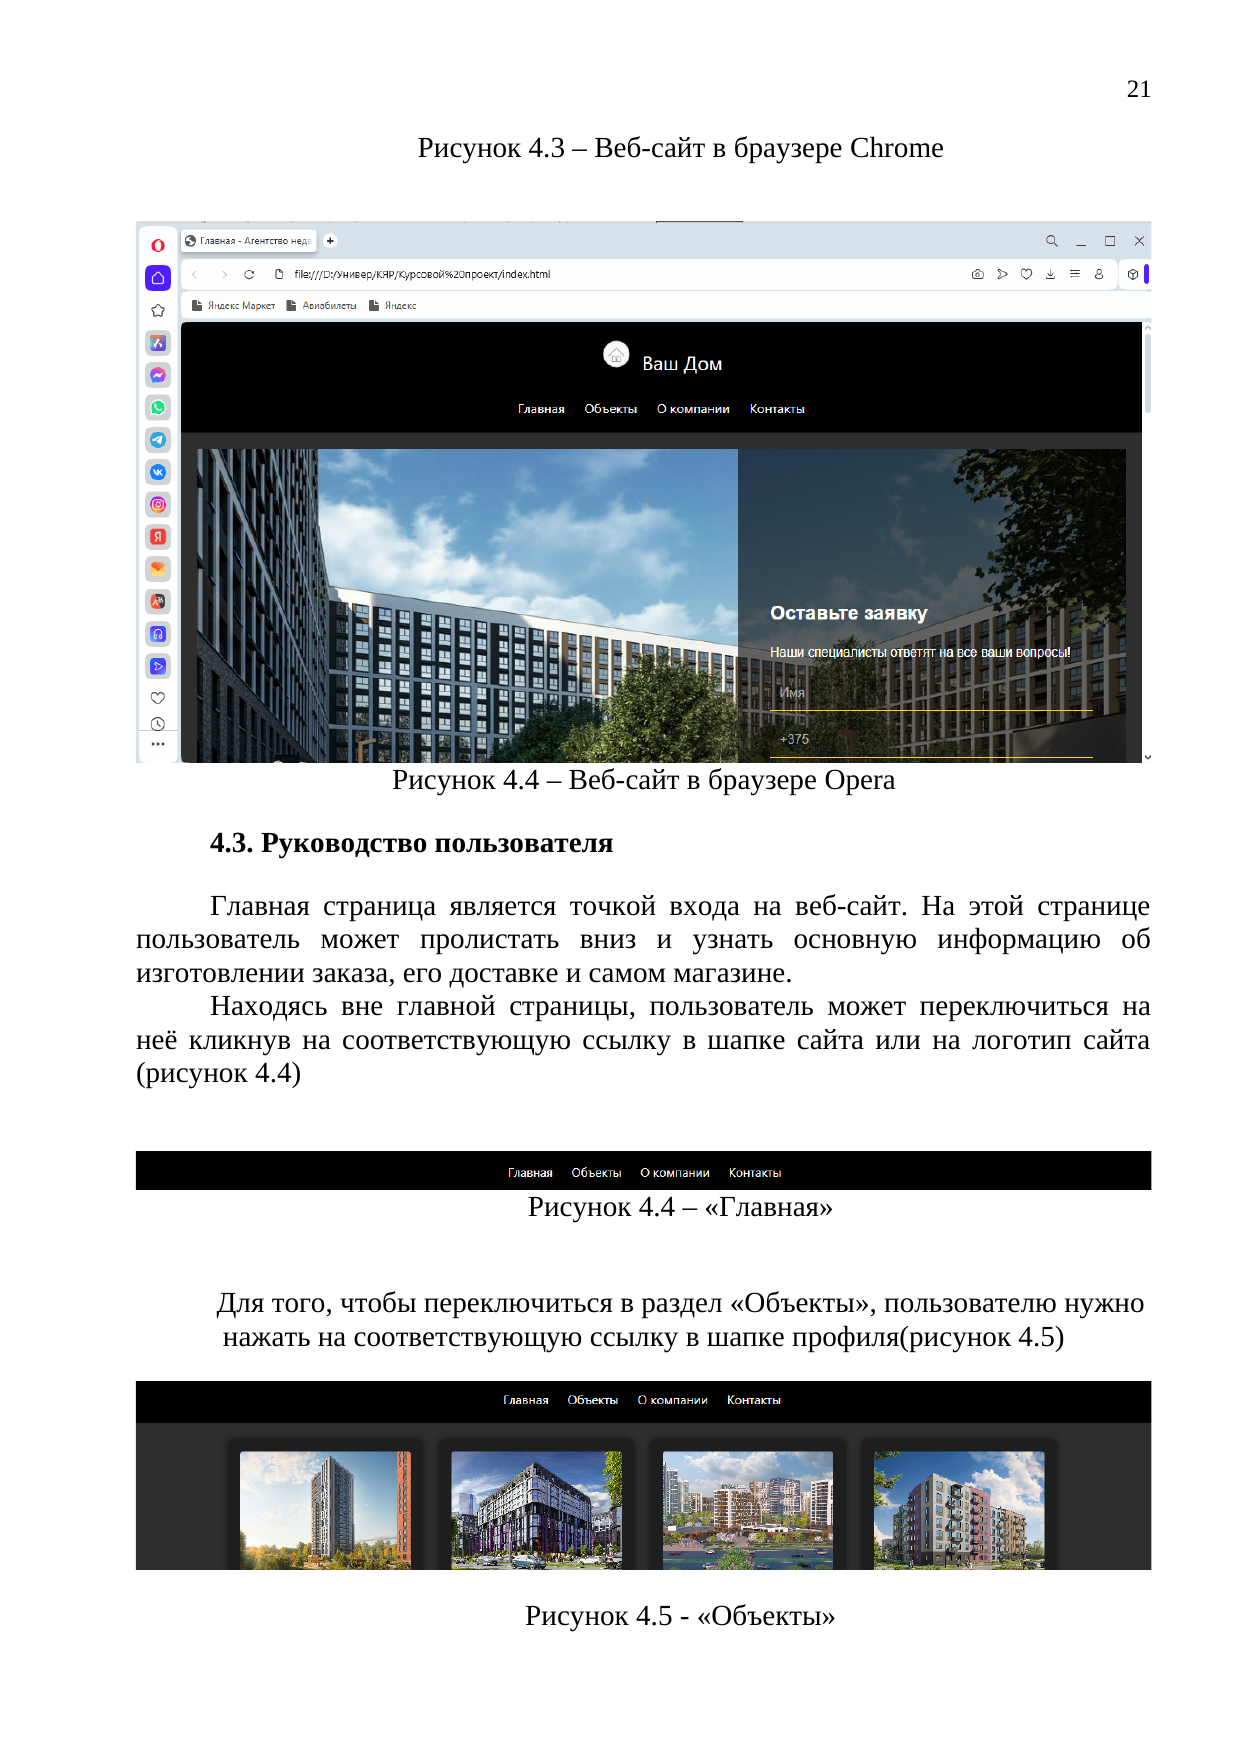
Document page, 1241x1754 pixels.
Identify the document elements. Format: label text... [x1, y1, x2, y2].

text Рисунок 4.4 – Веб-сайт в браузере Opera [136, 763, 1152, 796]
text Рисунок 4.3 – Веб-сайт в браузере Chrome [136, 131, 1152, 164]
text Рисунок 4.5 - «Объекты» [136, 1598, 1152, 1632]
subtitle 4.3. Руководство пользователя [136, 825, 1152, 858]
text Рисунок 4.4 – «Главная» [136, 1190, 1152, 1223]
text Для того, чтобы переключиться в раздел «Объекты», пользователю нужно нажать на соответствующую ссылку в шапке профиля(рисунок 4.5) [136, 1286, 1152, 1353]
text Находясь вне главной страницы, пользователь может переключиться на неё кликнув на соответствующую ссылку в шапке сайта или на логотип сайта (рисунок 4.4) [136, 988, 1152, 1089]
picture [135, 1151, 1152, 1190]
picture [135, 1381, 1152, 1570]
picture [135, 221, 1152, 763]
text Главная страница является точкой входа на веб-сайт. На этой странице пользователь может пролистать вниз и узнать основную информацию об изготовлении заказа, его доставке и самом магазине. [136, 888, 1152, 988]
